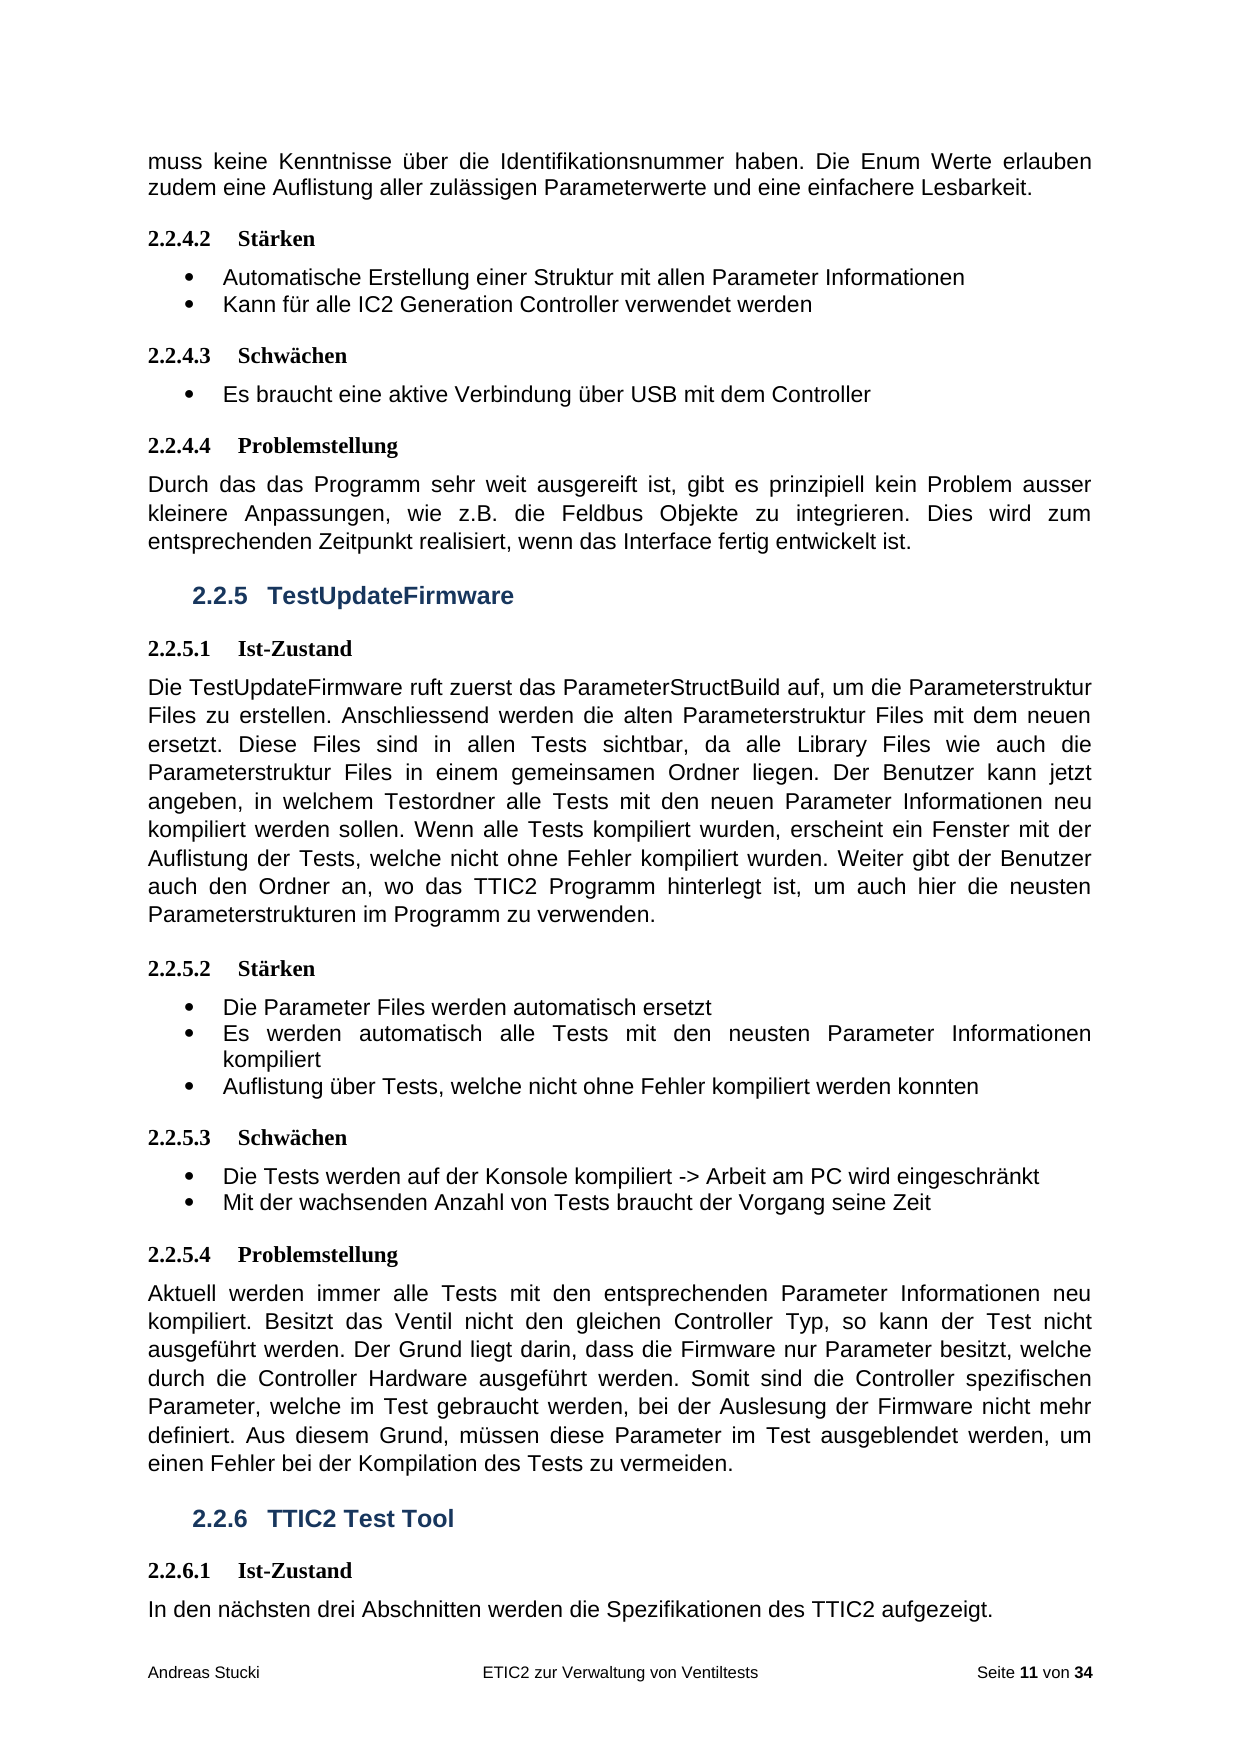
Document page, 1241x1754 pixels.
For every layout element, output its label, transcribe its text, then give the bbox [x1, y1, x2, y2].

subtitle Schwächen [148, 1124, 1092, 1151]
subtitle Stärken [148, 225, 1092, 252]
text Durch das das Programm sehr weit ausgereift ist, gibt es prinzipiell kein Problem ausser kleinere Anpassungen, wie z.B. die Feldbus Objekte zu integrieren. Dies wird zum entsprechenden Zeitpunkt realisiert, wenn das Interface fertig entwickelt ist. [148, 471, 1092, 554]
subtitle Problemstellung [148, 1241, 1092, 1267]
subtitle Ist-Zustand [148, 635, 1092, 661]
list Kann für alle IC2 Generation Controller verwendet werden [185, 291, 1092, 317]
subtitle Ist-Zustand [148, 1557, 1092, 1584]
subtitle Problemstellung [148, 432, 1092, 458]
subtitle TestUpdateFirmware [192, 581, 1092, 610]
list Auflistung über Tests, welche nicht ohne Fehler kompiliert werden konnten [185, 1073, 1092, 1099]
list Die Parameter Files werden automatisch ersetzt [185, 994, 1092, 1020]
subtitle TTIC2 Test Tool [192, 1504, 1092, 1532]
text Die TestUpdateFirmware ruft zuerst das ParameterStructBuild auf, um die Parameterstruktur Files zu erstellen. Anschliessend werden die alten Parameterstruktur Files mit dem neuen ersetzt. Diese Files sind in allen Tests sichtbar, da alle Library Files wie auch die Parameterstruktur Files in einem gemeinsamen Ordner liegen. Der Benutzer kann jetzt angeben, in welchem Testordner alle Tests mit den neuen Parameter Informationen neu kompiliert werden sollen. Wenn alle Tests kompiliert wurden, erscheint ein Fenster mit der Auflistung der Tests, welche nicht ohne Fehler kompiliert wurden. Weiter gibt der Benutzer auch den Ordner an, wo das TTIC2 Programm hinterlegt ist, um auch hier die neusten Parameterstrukturen im Programm zu verwenden. [148, 674, 1092, 928]
list Es braucht eine aktive Verbindung über USB mit dem Controller [185, 381, 1092, 407]
subtitle Schwächen [148, 342, 1092, 368]
list Mit der wachsenden Anzahl von Tests braucht der Vorgang seine Zeit [185, 1189, 1092, 1216]
text In den nächsten drei Abschnitten werden die Spezifikationen des TTIC2 aufgezeigt. [148, 1596, 1092, 1623]
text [148, 148, 1092, 200]
text Aktuell werden immer alle Tests mit den entsprechenden Parameter Informationen neu kompiliert. Besitzt das Ventil nicht den gleichen Controller Typ, so kann der Test nicht ausgeführt werden. Der Grund liegt darin, dass die Firmware nur Parameter besitzt, welche durch die Controller Hardware ausgeführt werden. Somit sind die Controller spezifischen Parameter, welche im Test gebraucht werden, bei der Auslesung der Firmware nicht mehr definiert. Aus diesem Grund, müssen diese Parameter im Test ausgeblendet werden, um einen Fehler bei der Kompilation des Tests zu vermeiden. [148, 1279, 1092, 1477]
list Es werden automatisch alle Tests mit den neusten Parameter Informationen kompiliert [185, 1020, 1092, 1073]
subtitle Stärken [148, 955, 1092, 981]
list Automatische Erstellung einer Struktur mit allen Parameter Informationen [185, 264, 1092, 291]
list Die Tests werden auf der Konsole kompiliert -> Arbeit am PC wird eingeschränkt [185, 1163, 1092, 1189]
